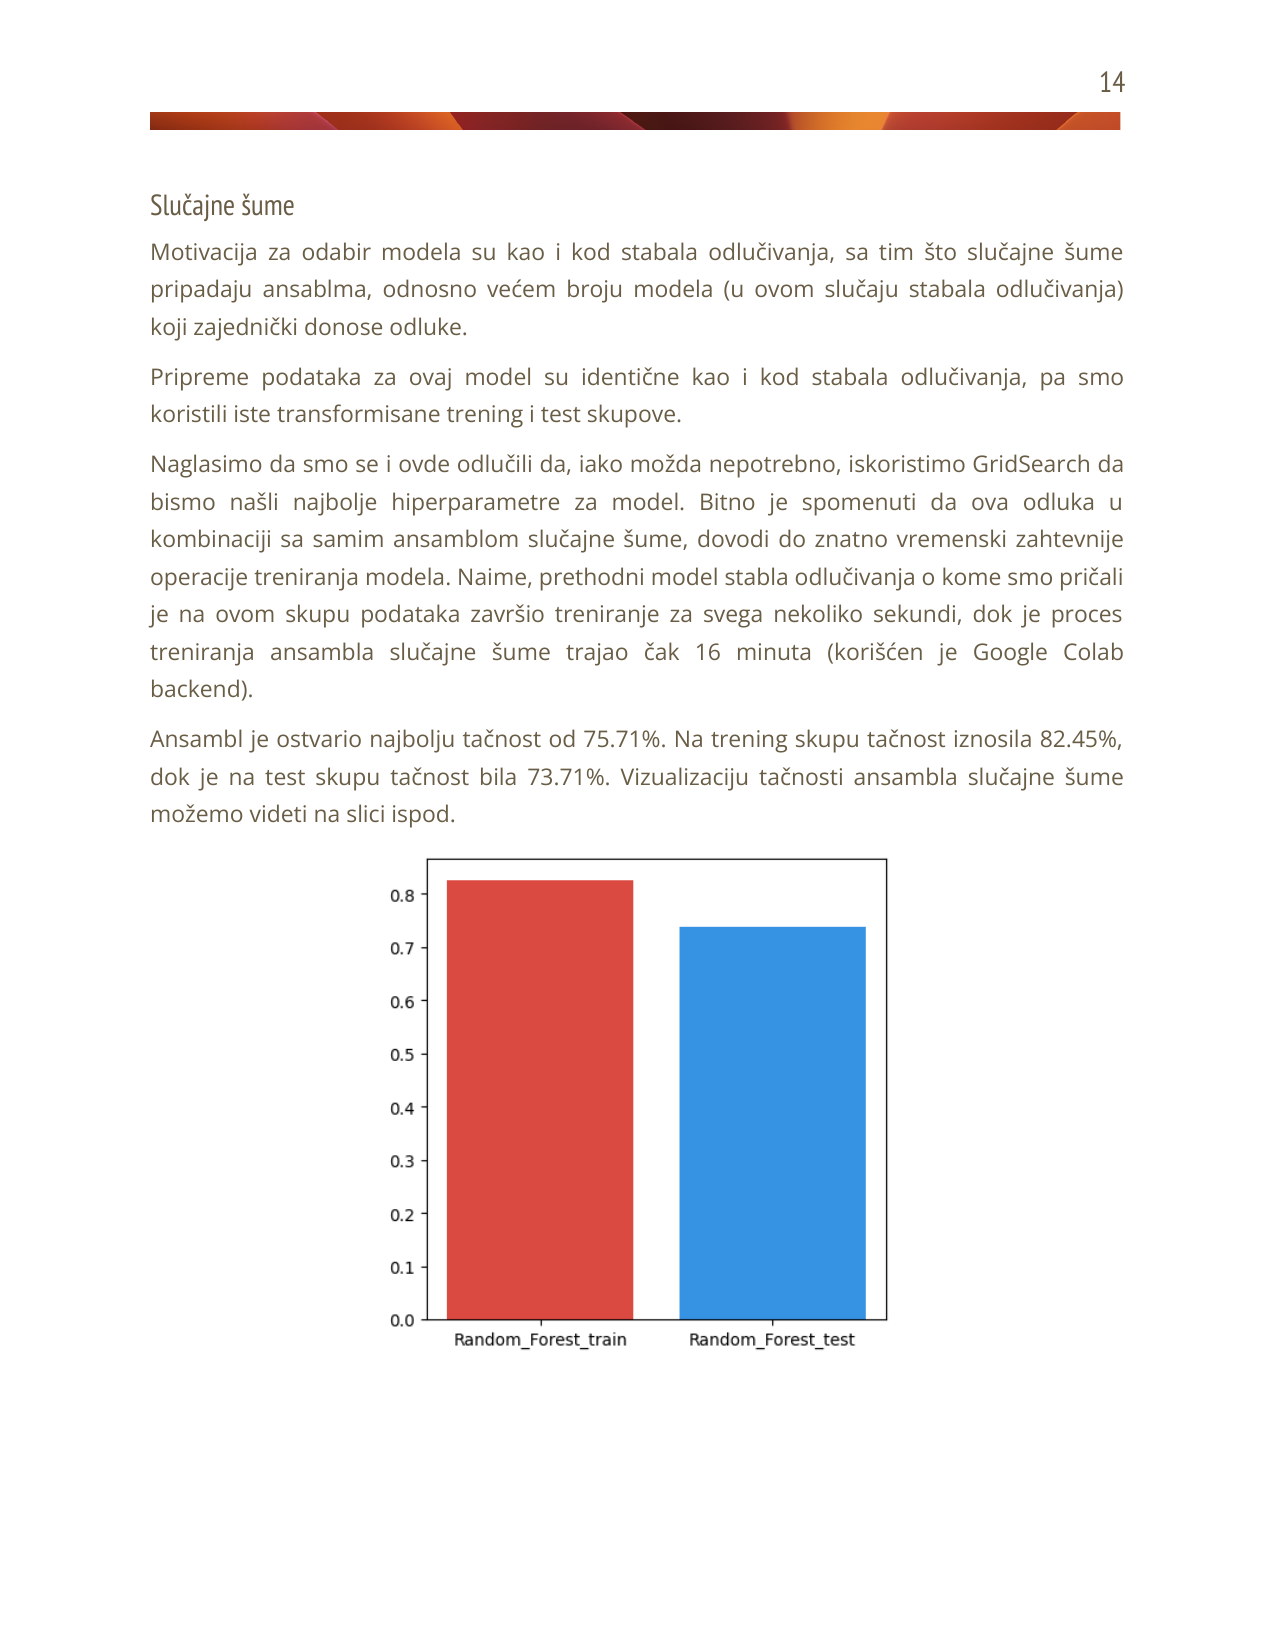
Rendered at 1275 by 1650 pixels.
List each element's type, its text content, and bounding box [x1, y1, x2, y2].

text Pripreme podataka za ovaj model su identične kao i kod stabala odlučivanja, pa smo koristili iste transformisane trening i test skupove. [150, 361, 1125, 429]
subtitle Slučajne šume [150, 186, 1125, 223]
text Ansambl je ostvario najbolju tačnost od 75.71%. Na trening skupu tačnost iznosila 82.45%, dok je na test skupu tačnost bila 73.71%. Vizualizaciju tačnosti ansambla slučajne šume možemo videti na slici ispod. [150, 723, 1125, 829]
picture [150, 112, 1121, 130]
text Naglasimo da smo se i ovde odlučili da, iako možda nepotrebno, iskoristimo GridSearch da bismo našli najbolje hiperparametre za model. Bitno je spomenuti da ova odluka u kombinaciji sa samim ansamblom slučajne šume, dovodi do znatno vremenski zahtevnije operacije treniranja modela. Naime, prethodni model stabla odlučivanja o kome smo pričali je na ovom skupu podataka završio treniranje za svega nekoliko sekundi, dok je proces treniranja ansambla slučajne šume trajao čak 16 minuta (korišćen je Google Colab backend). [150, 448, 1125, 704]
picture [377, 848, 898, 1360]
text Motivacija za odabir modela su kao i kod stabala odlučivanja, sa tim što slučajne šume pripadaju ansablma, odnosno većem broju modela (u ovom slučaju stabala odlučivanja) koji zajednički donose odluke. [150, 236, 1125, 342]
